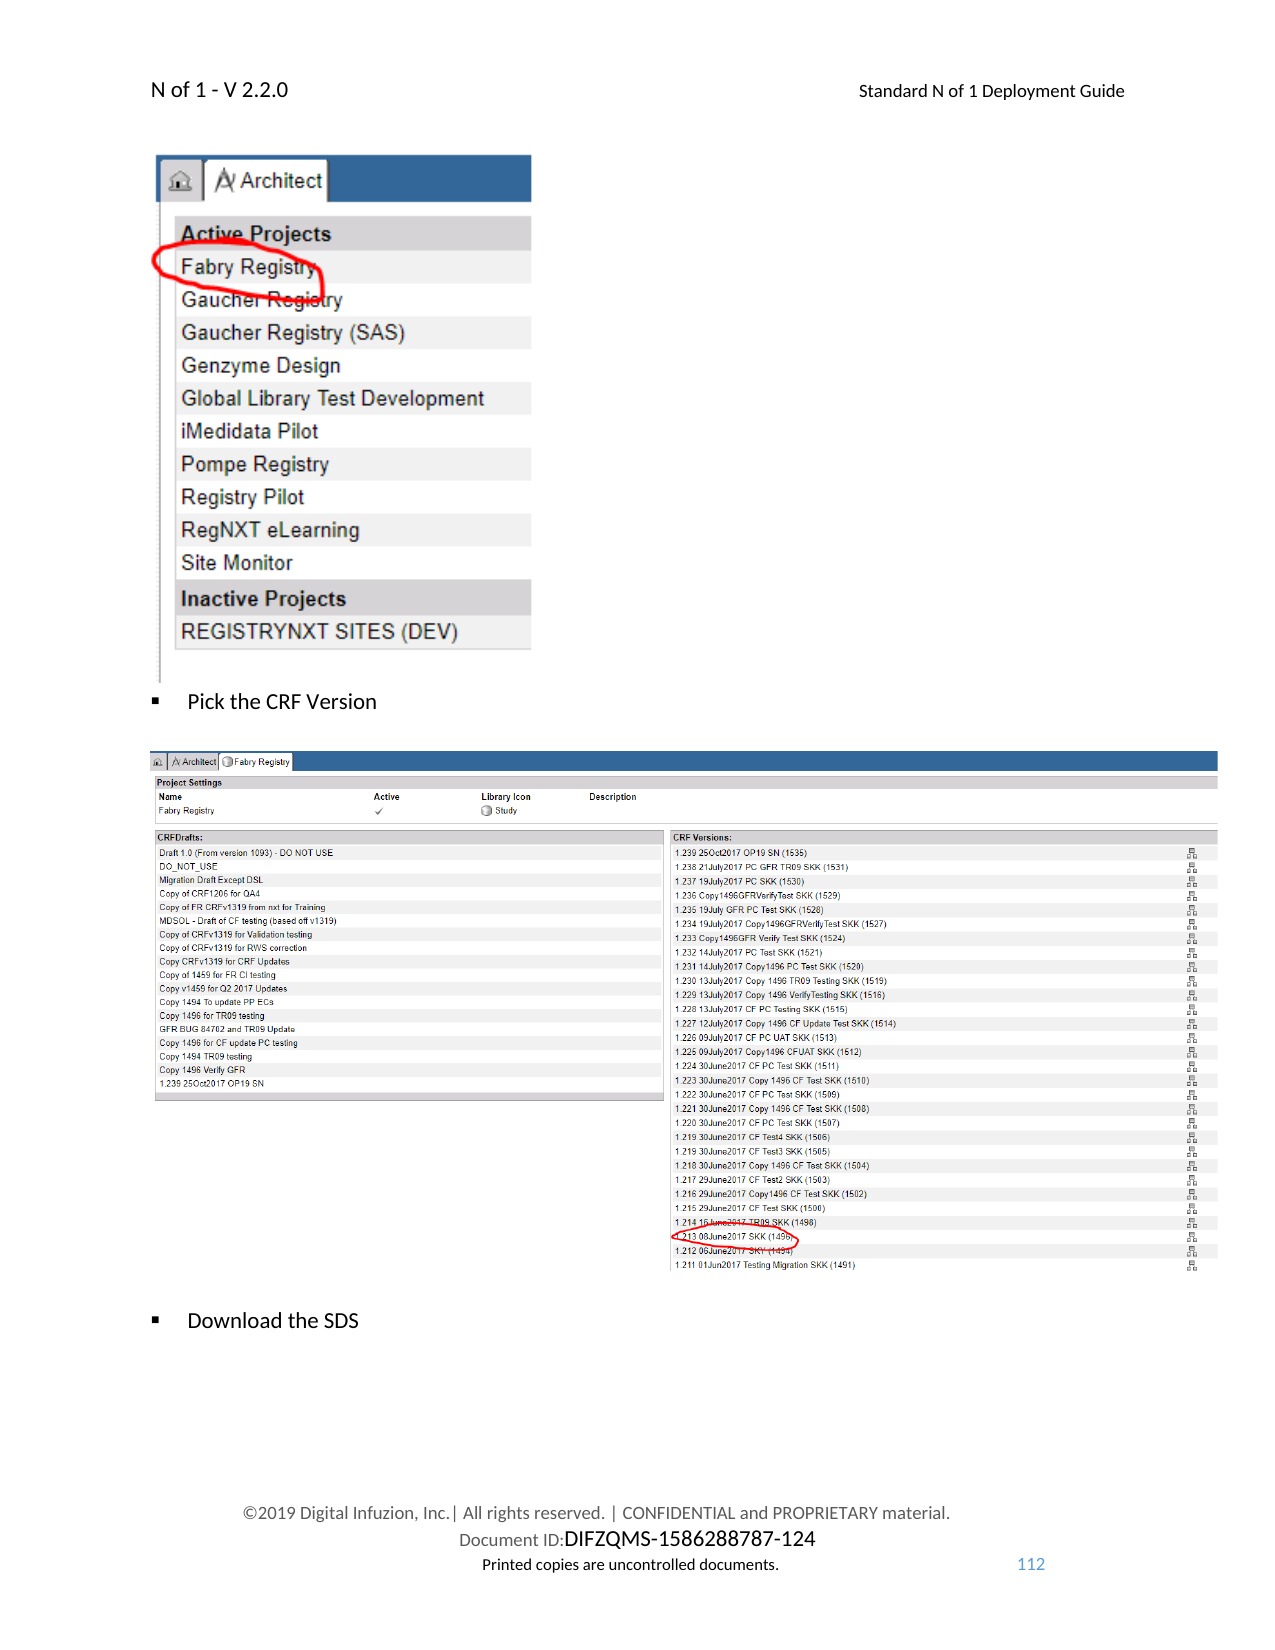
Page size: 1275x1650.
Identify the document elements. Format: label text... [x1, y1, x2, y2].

list Pick the CRF Version [150, 687, 1125, 715]
list Download the SDS [150, 1306, 1125, 1334]
picture [150, 150, 532, 683]
picture [150, 751, 1218, 1271]
